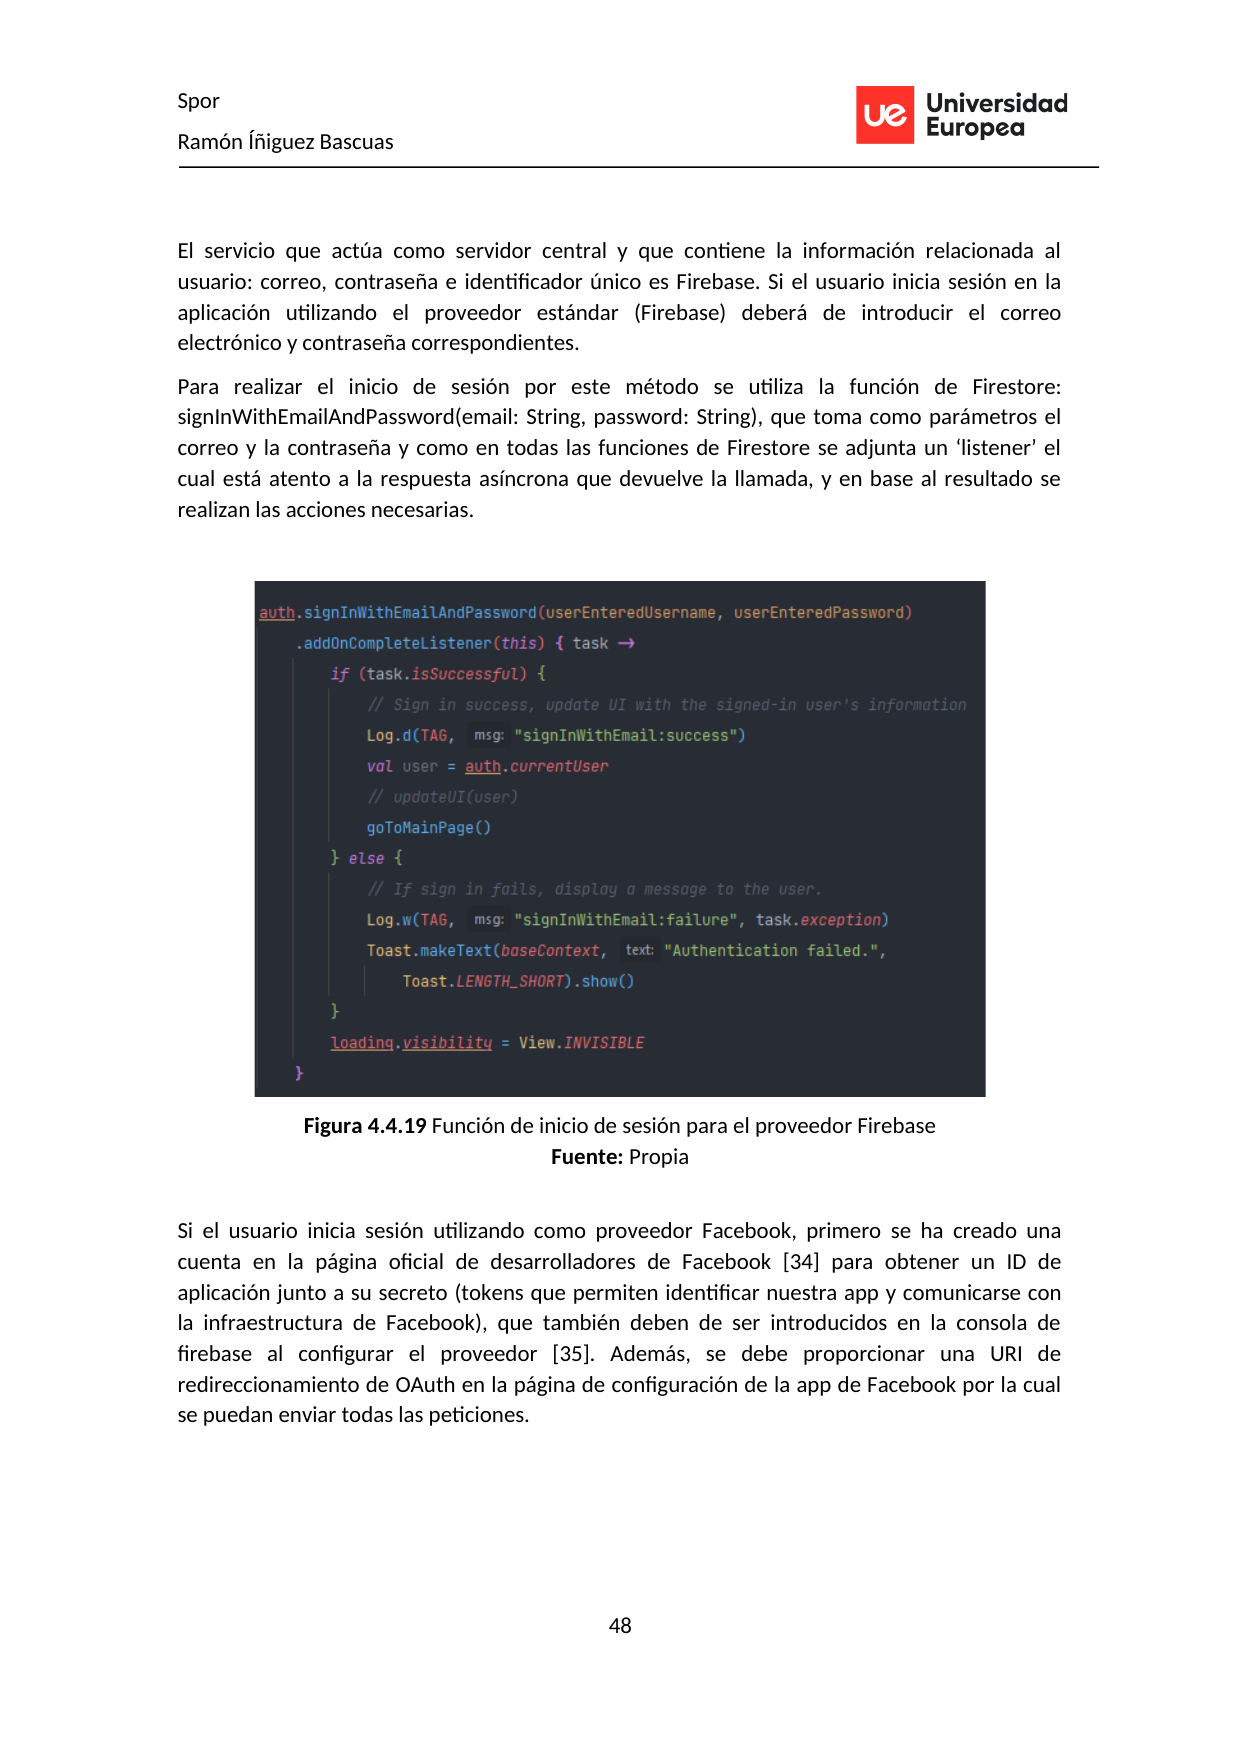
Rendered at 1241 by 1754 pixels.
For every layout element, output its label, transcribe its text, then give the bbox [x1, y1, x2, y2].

text El servicio que actúa como servidor central y que contiene la información relacionada al usuario: correo, contraseña e identificador único es Firebase. Si el usuario inicia sesión en la aplicación utilizando el proveedor estándar (Firebase) deberá de introducir el correo electrónico y contraseña correspondientes. [177, 236, 1063, 357]
picture [856, 86, 1068, 144]
picture [254, 581, 986, 1097]
text Si el usuario inicia sesión utilizando como proveedor Facebook, primero se ha creado una cuenta en la página oficial de desarrolladores de Facebook [34] para obtener un ID de aplicación junto a su secreto (tokens que permiten identificar nuestra app y comunicarse con la infraestructura de Facebook), que también deben de ser introducidos en la consola de firebase al configurar el proveedor [35]. Además, se debe proporcionar una URI de redireccionamiento de OAuth en la página de configuración de la app de Facebook por la cual se puedan enviar todas las peticiones. [177, 1216, 1063, 1428]
text Para realizar el inicio de sesión por este método se utiliza la función de Firestore: signInWithEmailAndPassword(email: String, password: String), que toma como parámetros el correo y la contraseña y como en todas las funciones de Firestore se adjunta un ‘listener’ el cual está atento a la respuesta asíncrona que devuelve la llamada, y en base al resultado se realizan las acciones necesarias. [177, 372, 1063, 523]
